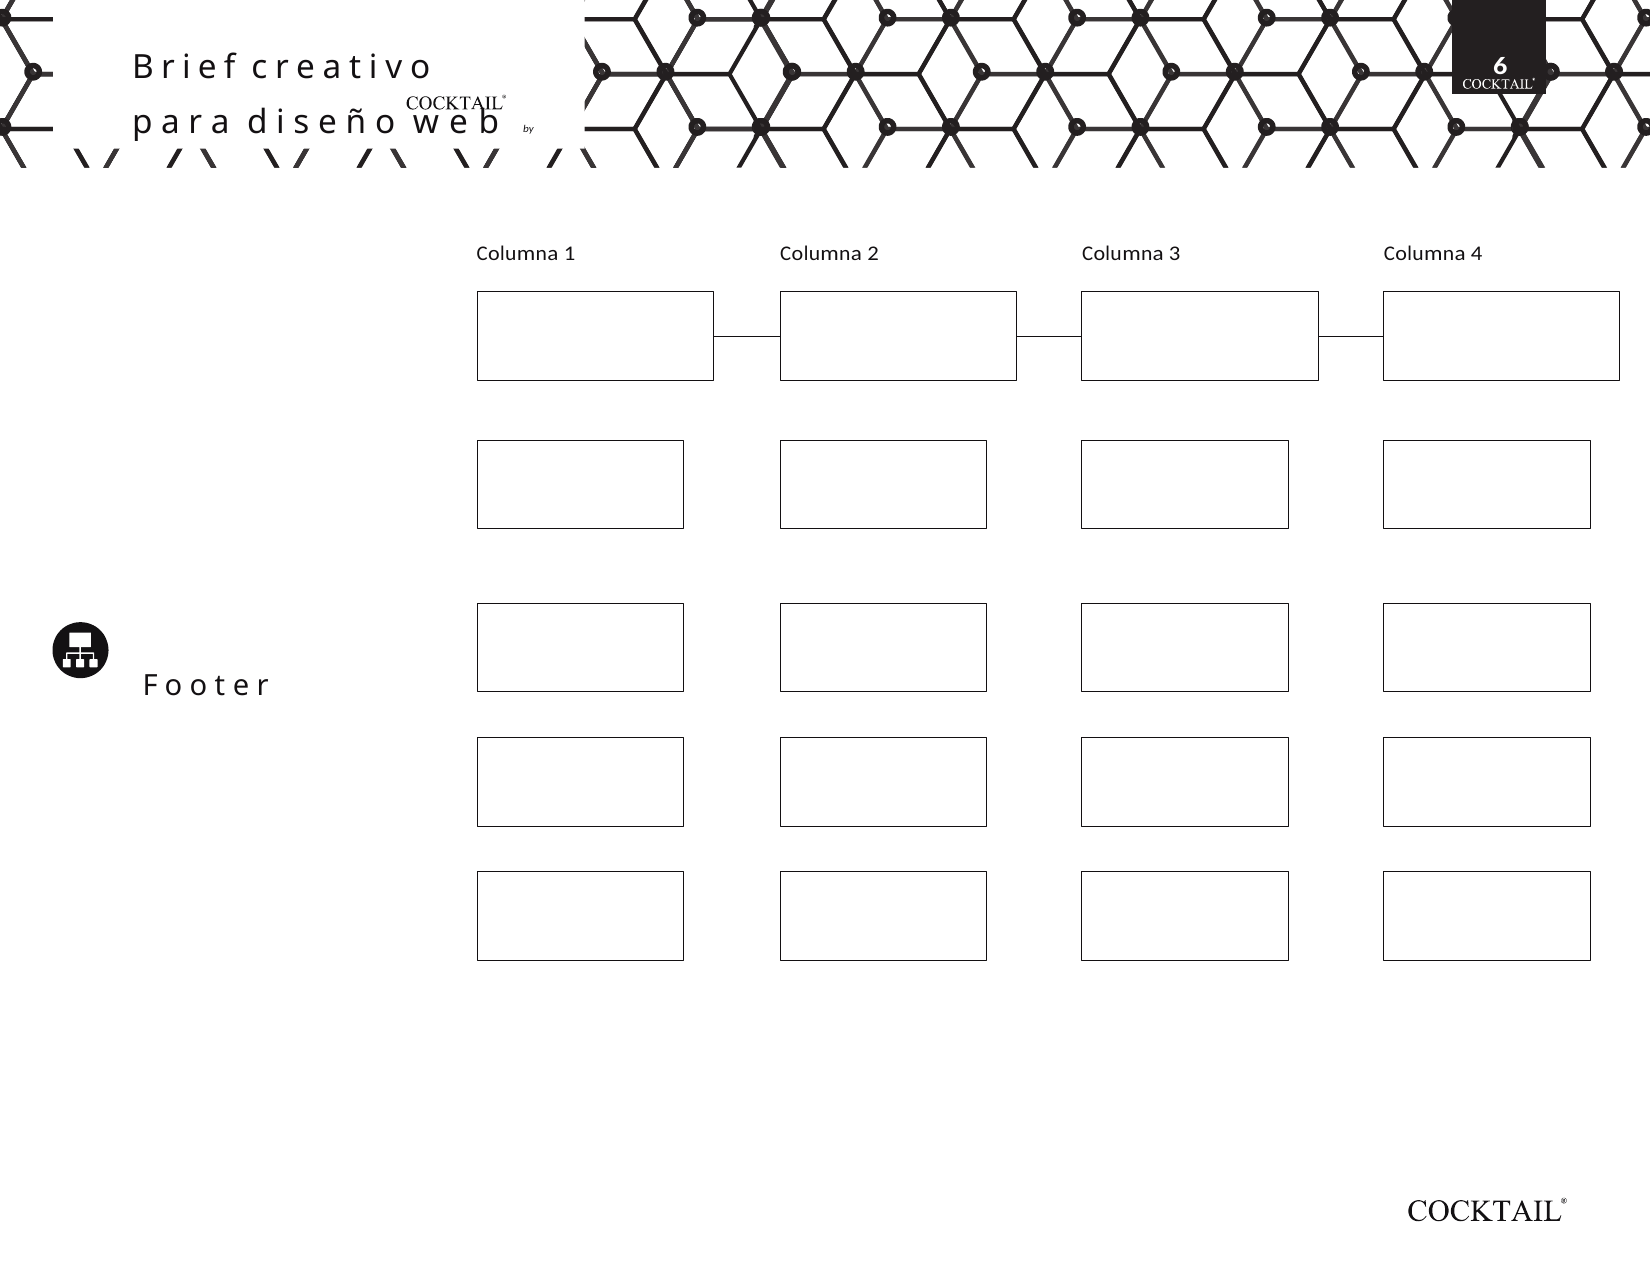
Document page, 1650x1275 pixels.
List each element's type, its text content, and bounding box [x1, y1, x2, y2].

text Columna 1 Columna 2 Columna 3 Columna 4 [476, 240, 1534, 266]
text Brief creativo 6 para diseño web by [132, 43, 1513, 143]
text Footer [142, 664, 1534, 703]
